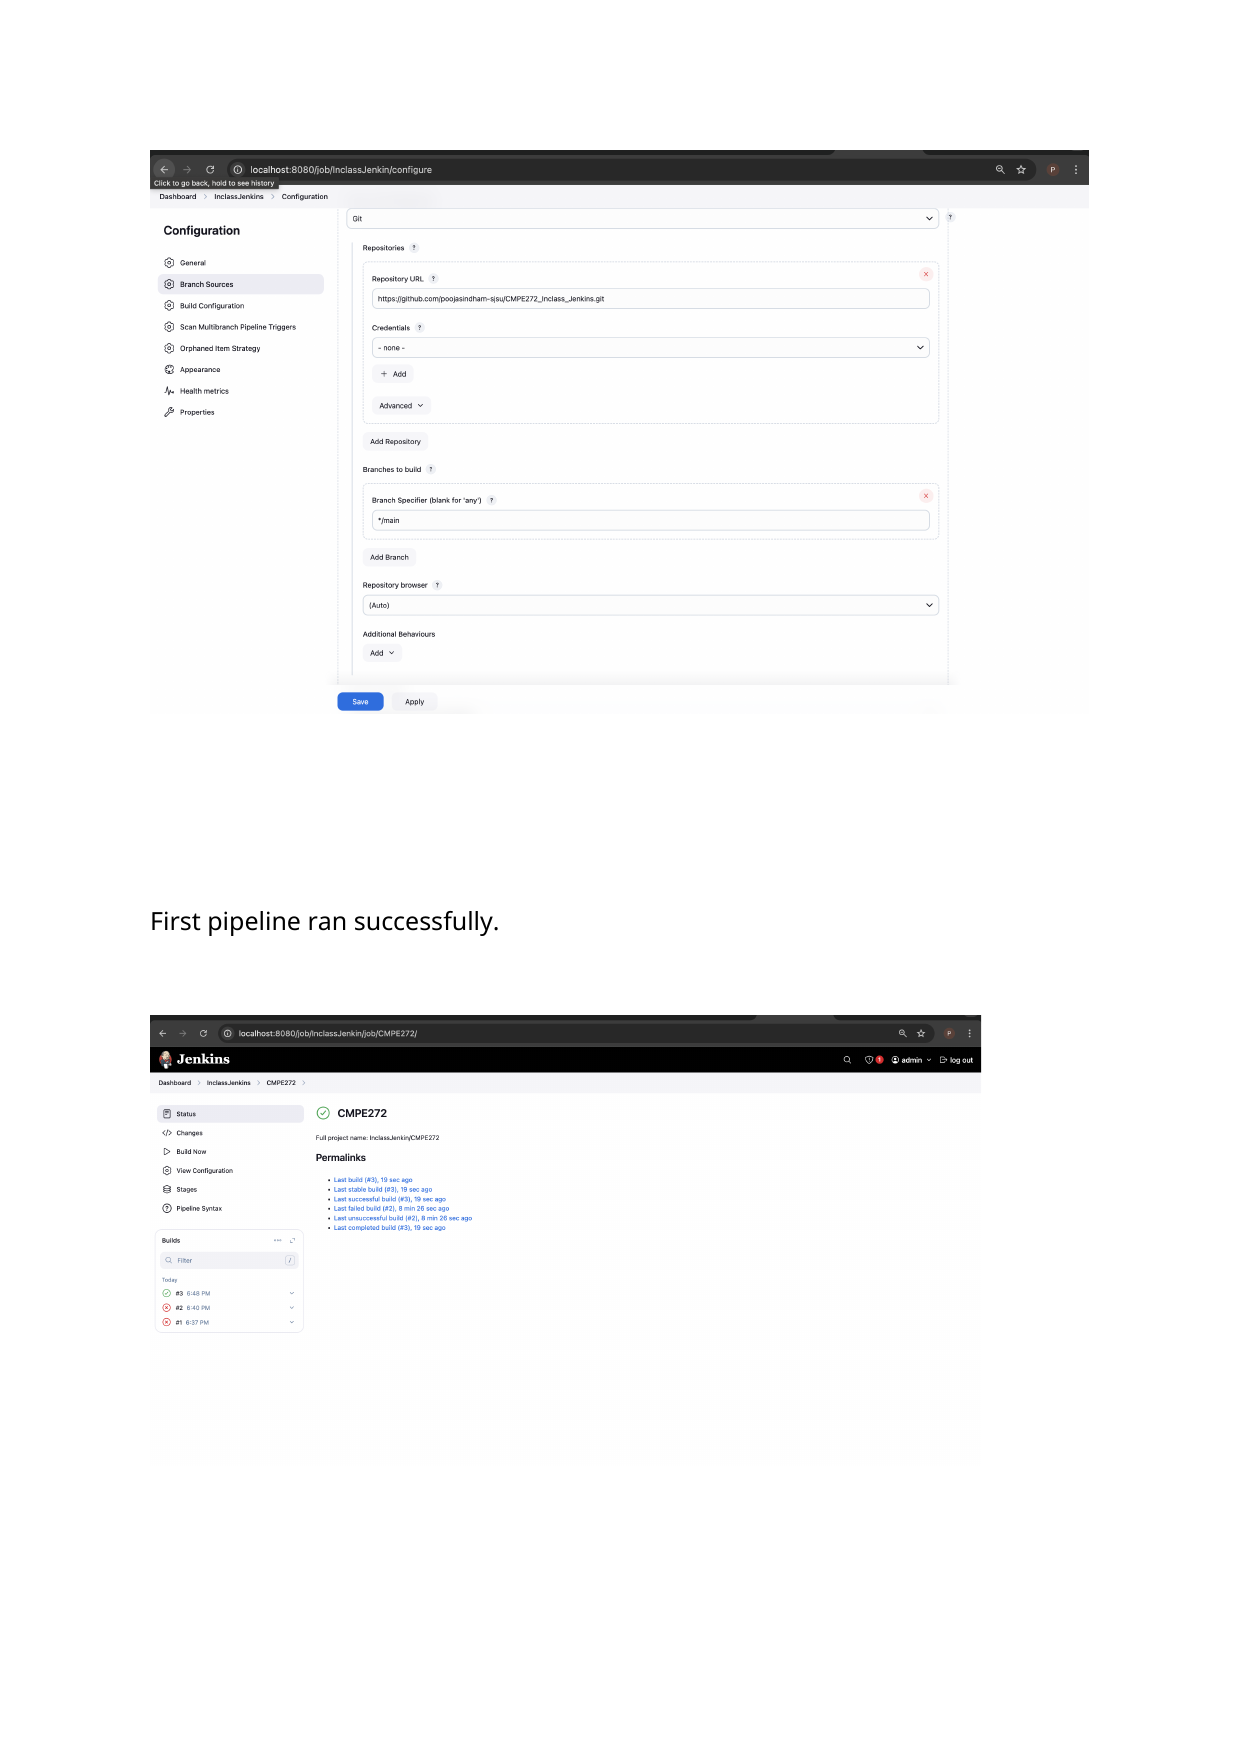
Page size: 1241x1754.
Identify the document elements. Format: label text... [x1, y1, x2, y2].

text First pipeline ran successfully. [150, 903, 1090, 937]
picture [150, 1015, 982, 1466]
picture [150, 150, 1089, 714]
